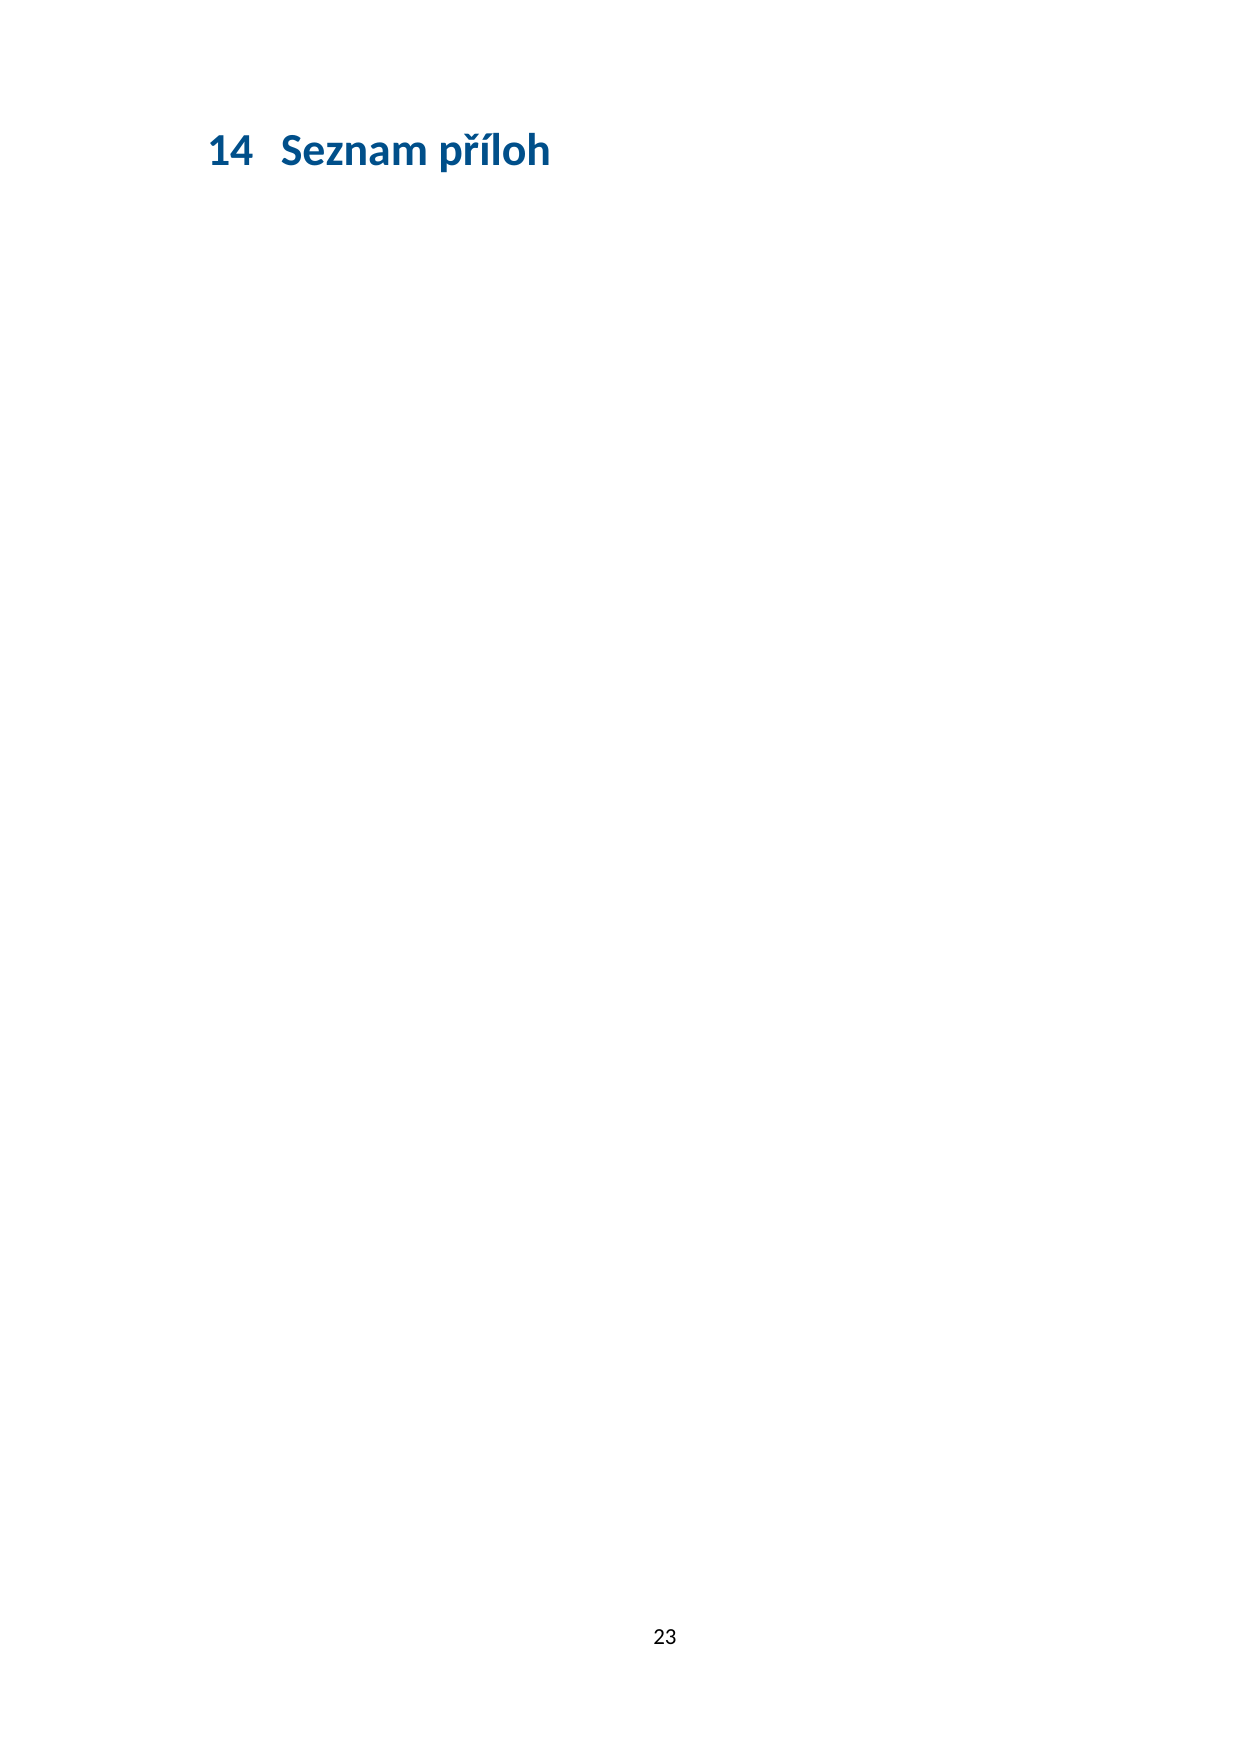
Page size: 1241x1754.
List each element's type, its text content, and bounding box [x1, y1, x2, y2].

subtitle Seznam příloh [207, 121, 1123, 176]
